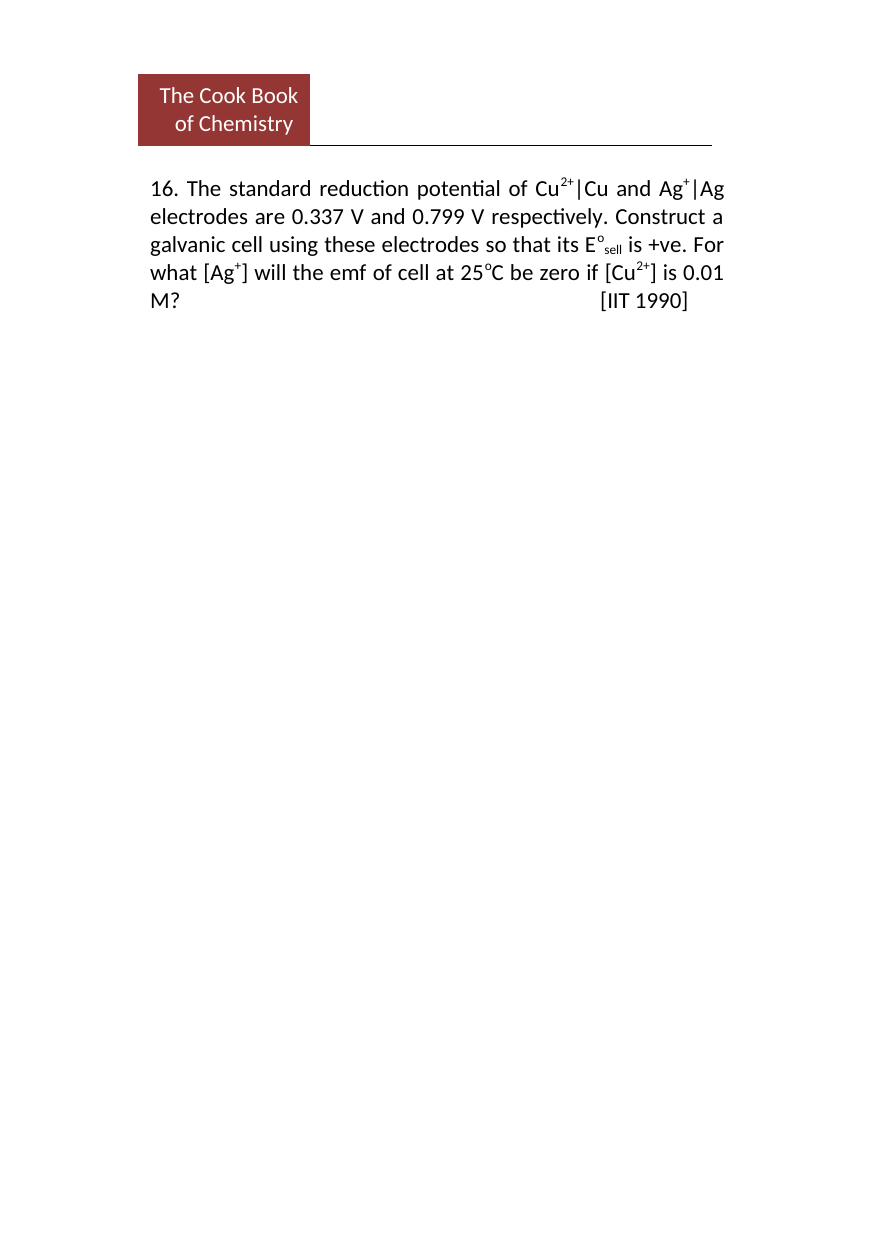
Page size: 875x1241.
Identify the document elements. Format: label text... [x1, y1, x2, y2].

text 16. The standard reduction potential of Cu2+|Cu and Ag+|Ag electrodes are 0.337 V and 0.799 V respectively. Construct a galvanic cell using these electrodes so that its Eosell is +ve. For what [Ag+] will the emf of cell at 25oC be zero if [Cu2+] is 0.01 M? [IIT 1990] [150, 174, 724, 314]
